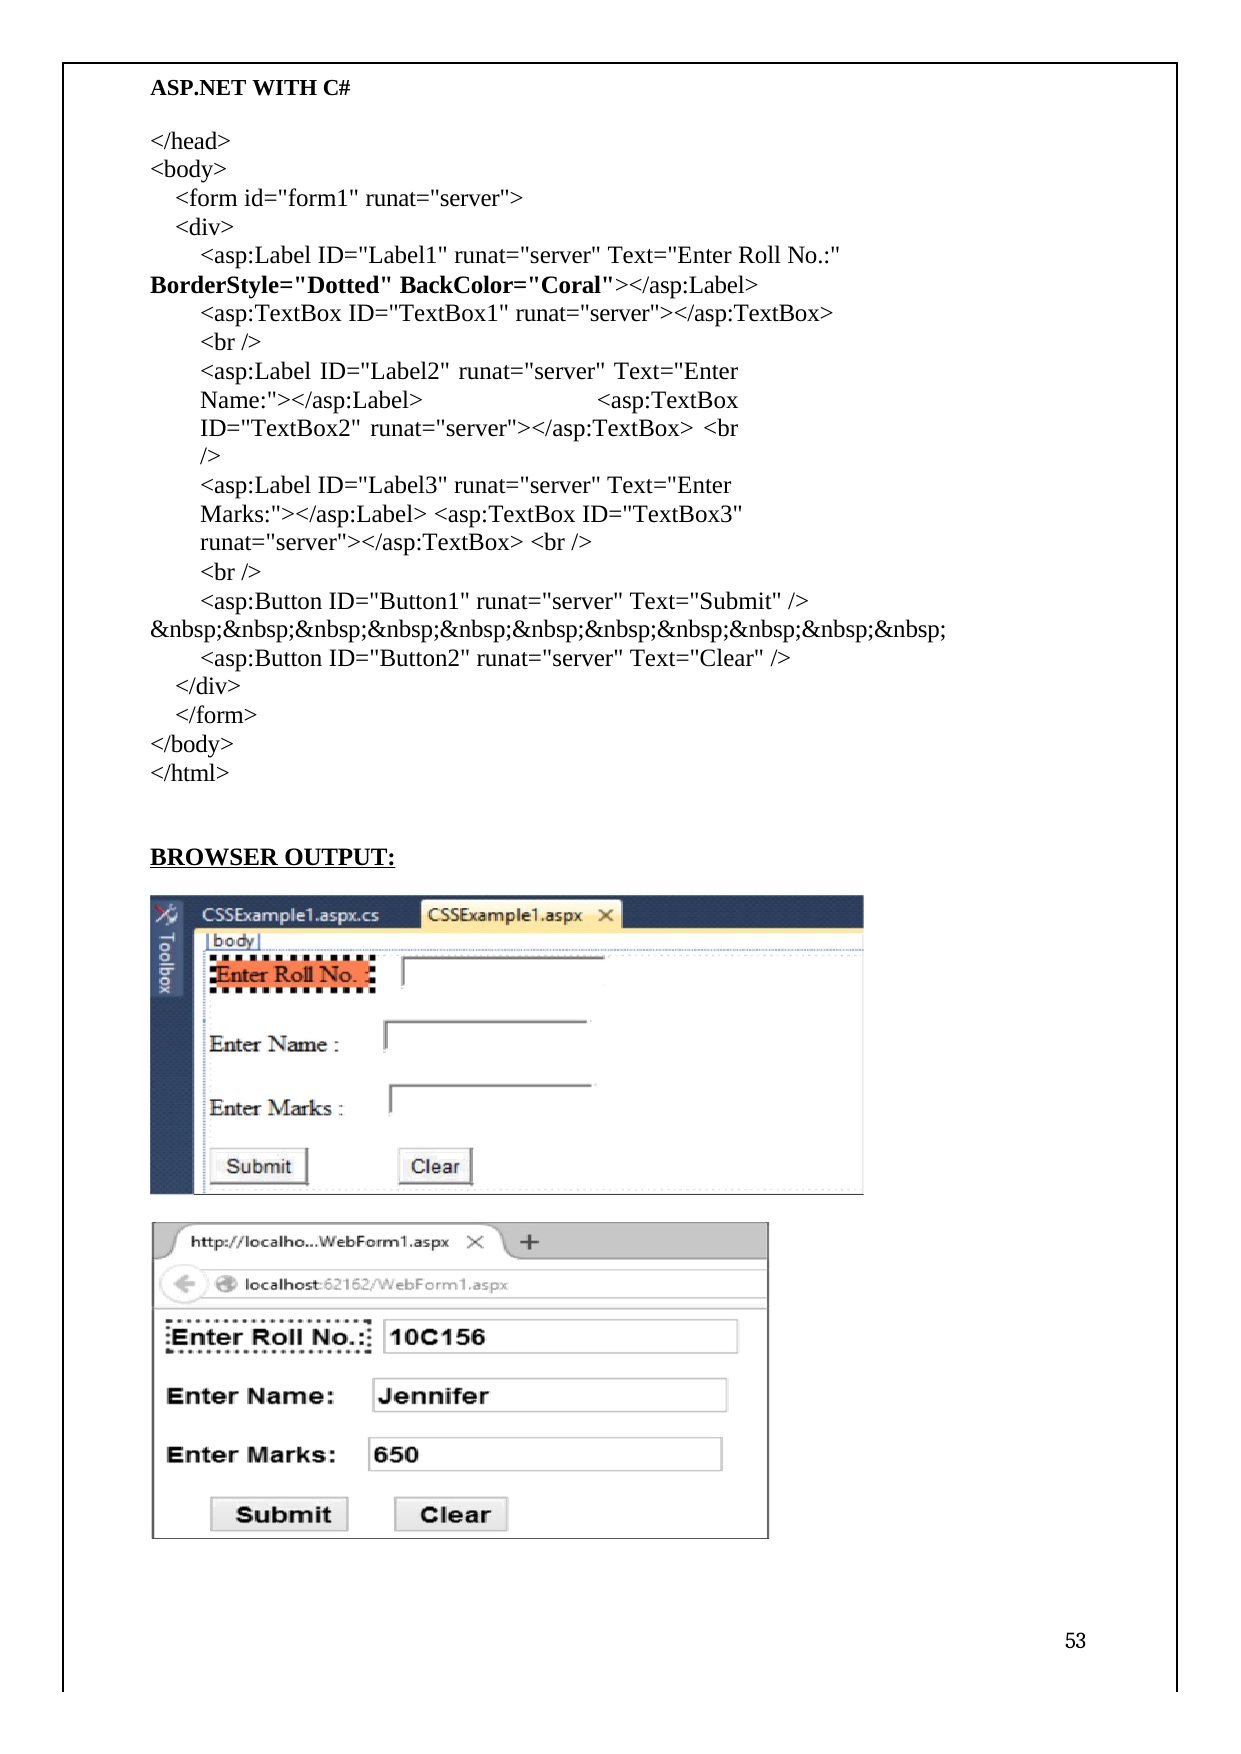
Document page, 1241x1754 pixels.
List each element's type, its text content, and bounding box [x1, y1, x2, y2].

text </head> [150, 126, 1201, 155]
text <asp:Button ID="Button2" runat="server" Text="Clear" /> [200, 643, 1201, 672]
text </body> [150, 729, 1201, 758]
text <asp:TextBox ID="TextBox1" runat="server"></asp:TextBox> [200, 299, 1201, 328]
text <asp:Label ID="Label2" runat="server" Text="Enter Name:"></asp:Label> <asp:TextBox ID="TextBox2" runat="server"></asp:TextBox> <br /> [200, 357, 738, 470]
text <div> [175, 212, 1201, 241]
text <asp:Button ID="Button1" runat="server" Text="Submit" /> &nbsp;&nbsp;&nbsp;&nbsp;&nbsp;&nbsp;&nbsp;&nbsp;&nbsp;&nbsp;&nbsp; [150, 587, 1201, 643]
text BROWSER OUTPUT: [150, 842, 1201, 871]
text <asp:Label ID="Label3" runat="server" Text="Enter Marks:"></asp:Label> <asp:TextBox ID="TextBox3" runat="server"></asp:TextBox> <br /> [200, 471, 934, 556]
text <br /> [200, 557, 1201, 585]
text <asp:Label ID="Label1" runat="server" Text="Enter Roll No.:" [200, 241, 1201, 269]
text BorderStyle="Dotted" BackColor="Coral"></asp:Label> [150, 270, 1201, 298]
text </form> [175, 701, 1201, 729]
text <body> [150, 155, 1201, 183]
text <form id="form1" runat="server"> [175, 183, 1201, 212]
text </div> [175, 672, 1201, 701]
text </html> [150, 758, 1201, 787]
picture [150, 895, 864, 1539]
text <br /> [200, 328, 1201, 356]
